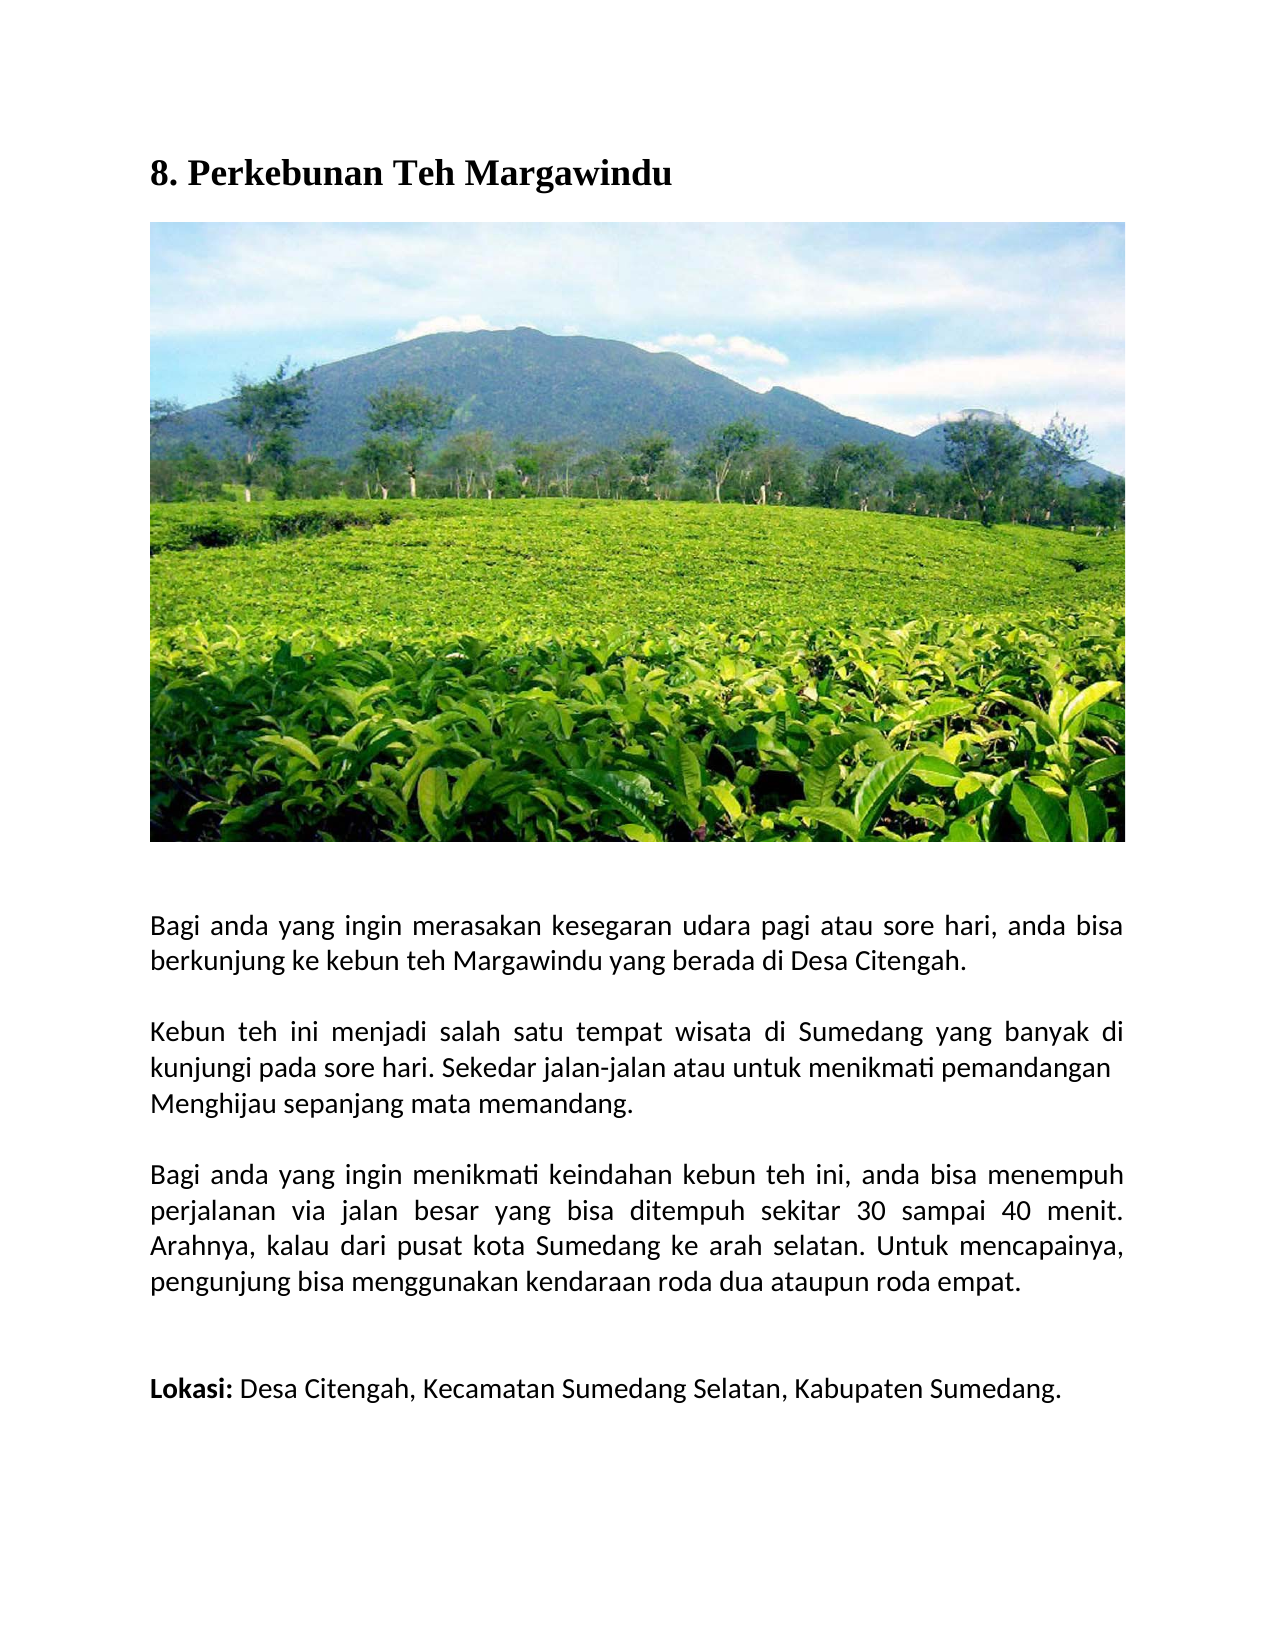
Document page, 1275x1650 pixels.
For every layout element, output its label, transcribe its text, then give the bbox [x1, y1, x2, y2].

picture [150, 222, 1125, 842]
text Kebun teh ini menjadi salah satu tempat wisata di Sumedang yang banyak di kunjungi pada sore hari. Sekedar jalan-jalan atau untuk menikmati pemandangan [150, 1013, 1125, 1085]
text Bagi anda yang ingin merasakan kesegaran udara pagi atau sore hari, anda bisa berkunjung ke kebun teh Margawindu yang berada di Desa Citengah. [150, 907, 1125, 978]
subtitle 8. Perkebunan Teh Margawindu [150, 150, 1125, 193]
text Menghijau sepanjang mata memandang. [150, 1085, 1125, 1120]
text Bagi anda yang ingin menikmati keindahan kebun teh ini, anda bisa menempuh perjalanan via jalan besar yang bisa ditempuh sekitar 30 sampai 40 menit. Arahnya, kalau dari pusat kota Sumedang ke arah selatan. Untuk mencapainya, pengunjung bisa menggunakan kendaraan roda dua ataupun roda empat. [150, 1156, 1125, 1298]
text Lokasi: Desa Citengah, Kecamatan Sumedang Selatan, Kabupaten Sumedang. [150, 1370, 1125, 1405]
